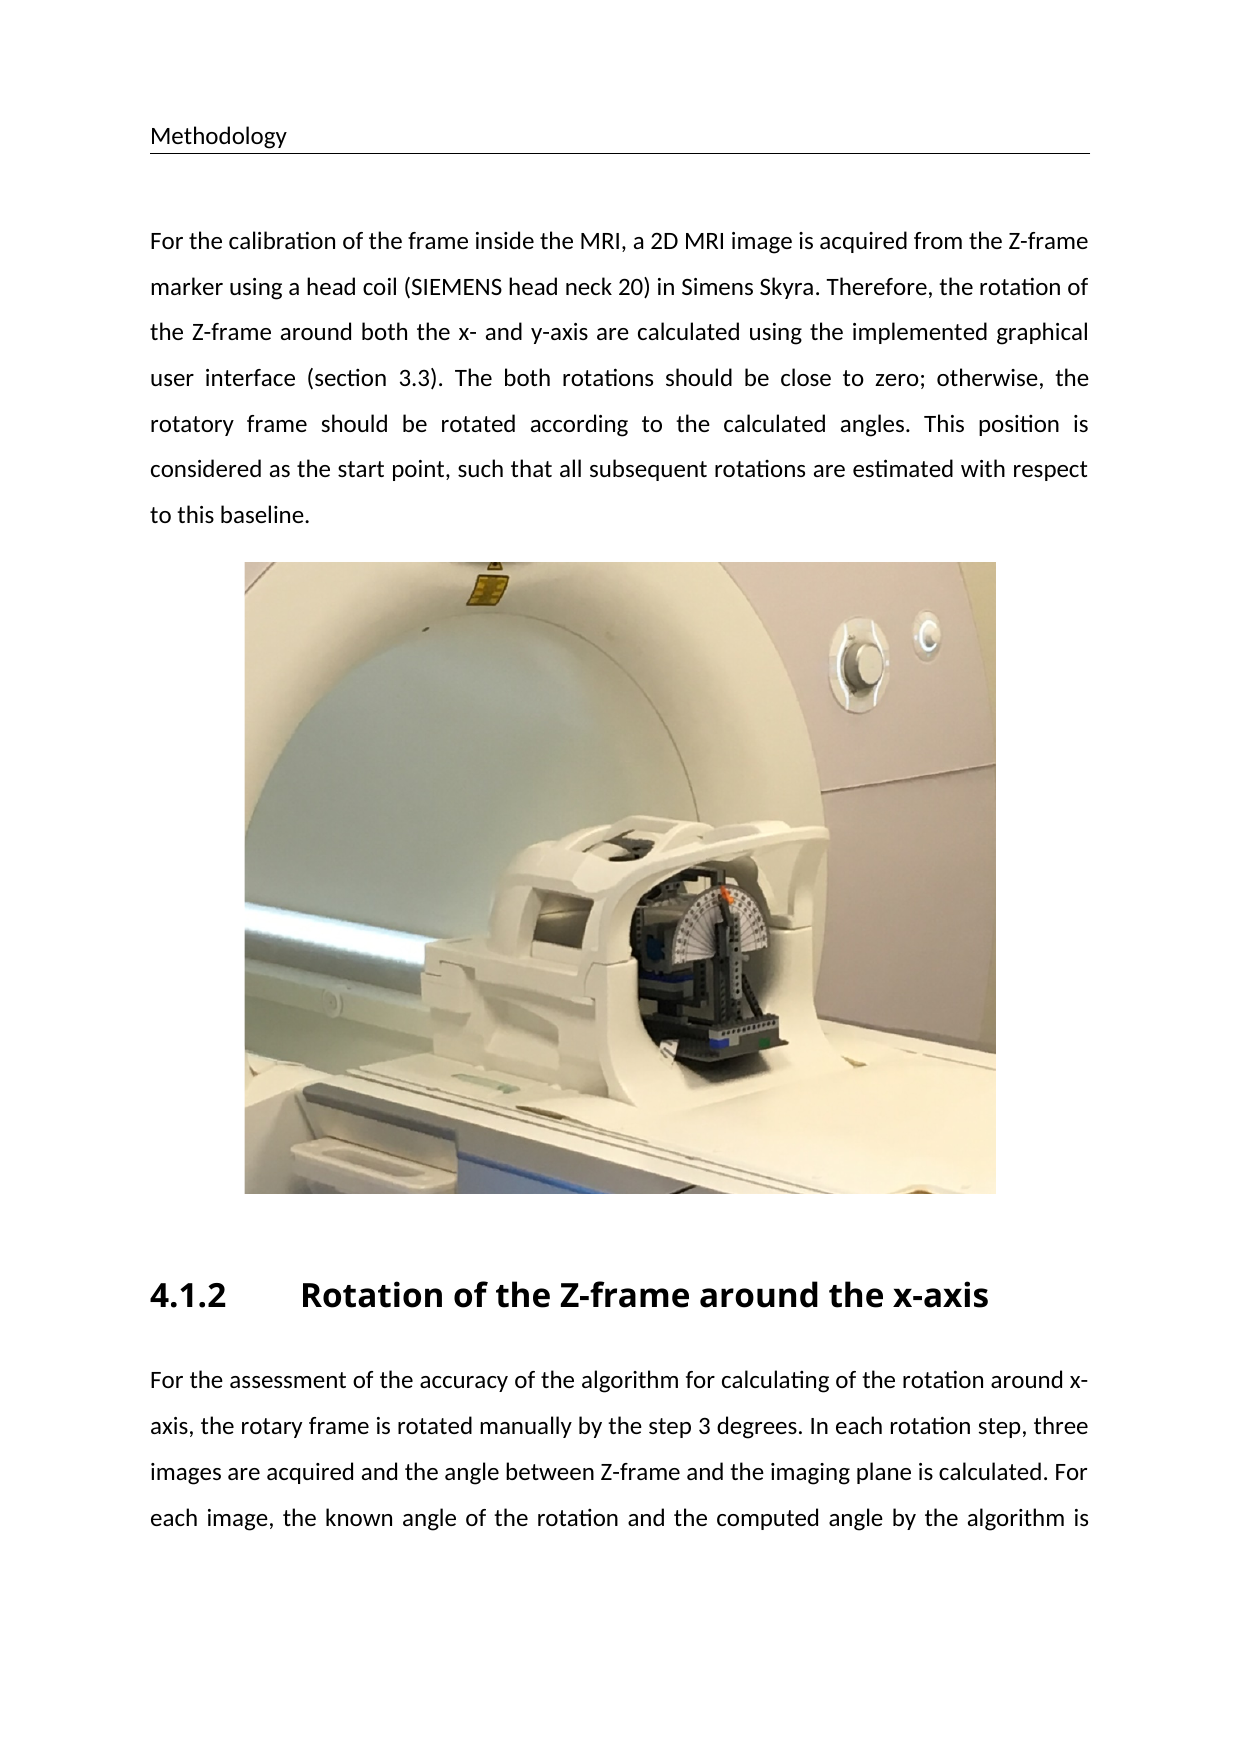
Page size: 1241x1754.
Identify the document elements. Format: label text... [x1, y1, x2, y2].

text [150, 1364, 1090, 1532]
text For the calibration of the frame inside the MRI, a 2D MRI image is acquired from the Z-frame marker using a head coil (SIEMENS head neck 20) in Simens Skyra. Therefore, the rotation of the Z-frame around both the x- and y-axis are calculated using the implemented graphical user interface (section ‎3.3). The both rotations should be close to zero; otherwise, the rotatory frame should be rotated according to the calculated angles. This position is considered as the start point, such that all subsequent rotations are estimated with respect to this baseline. [150, 225, 1090, 530]
subtitle Rotation of the Z-frame around the x-axis [150, 1271, 1090, 1317]
picture [244, 562, 996, 1194]
